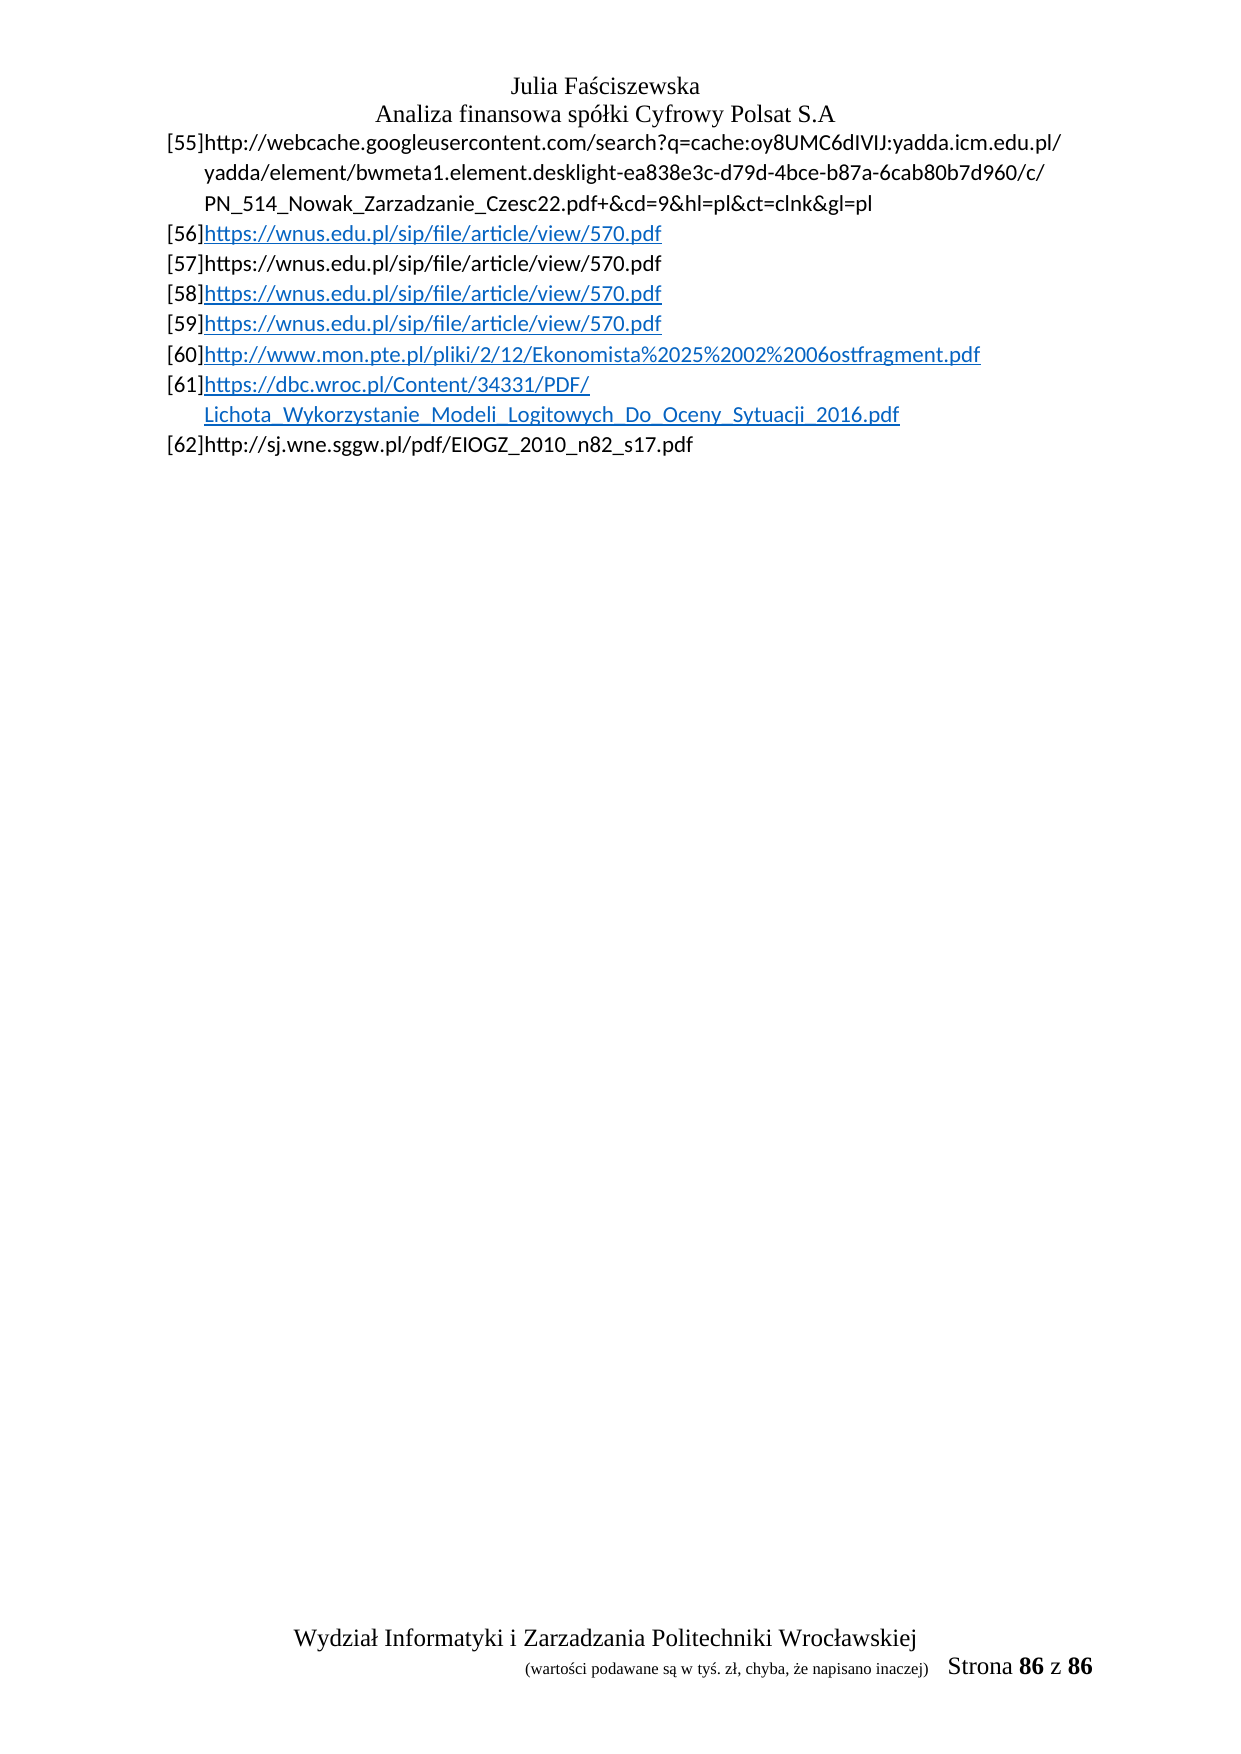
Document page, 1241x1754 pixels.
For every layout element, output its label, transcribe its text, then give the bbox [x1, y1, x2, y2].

list https://wnus.edu.pl/sip/file/article/view/570.pdf [167, 219, 1092, 247]
list https://dbc.wroc.pl/Content/34331/PDF/Lichota_Wykorzystanie_Modeli_Logitowych_Do_Oceny_Sytuacji_2016.pdf [167, 370, 1092, 428]
list https://wnus.edu.pl/sip/file/article/view/570.pdf [167, 309, 1092, 338]
list https://wnus.edu.pl/sip/file/article/view/570.pdf [167, 249, 1092, 277]
list http://webcache.googleusercontent.com/search?q=cache:oy8UMC6dIVIJ:yadda.icm.edu.pl/yadda/element/bwmeta1.element.desklight-ea838e3c-d79d-4bce-b87a-6cab80b7d960/c/PN_514_Nowak_Zarzadzanie_Czesc22.pdf+&cd=9&hl=pl&ct=clnk&gl=pl [167, 128, 1092, 217]
list http://www.mon.pte.pl/pliki/2/12/Ekonomista%2025%2002%2006ostfragment.pdf [167, 340, 1092, 368]
list https://wnus.edu.pl/sip/file/article/view/570.pdf [167, 279, 1092, 307]
list http://sj.wne.sggw.pl/pdf/EIOGZ_2010_n82_s17.pdf [167, 430, 1092, 458]
